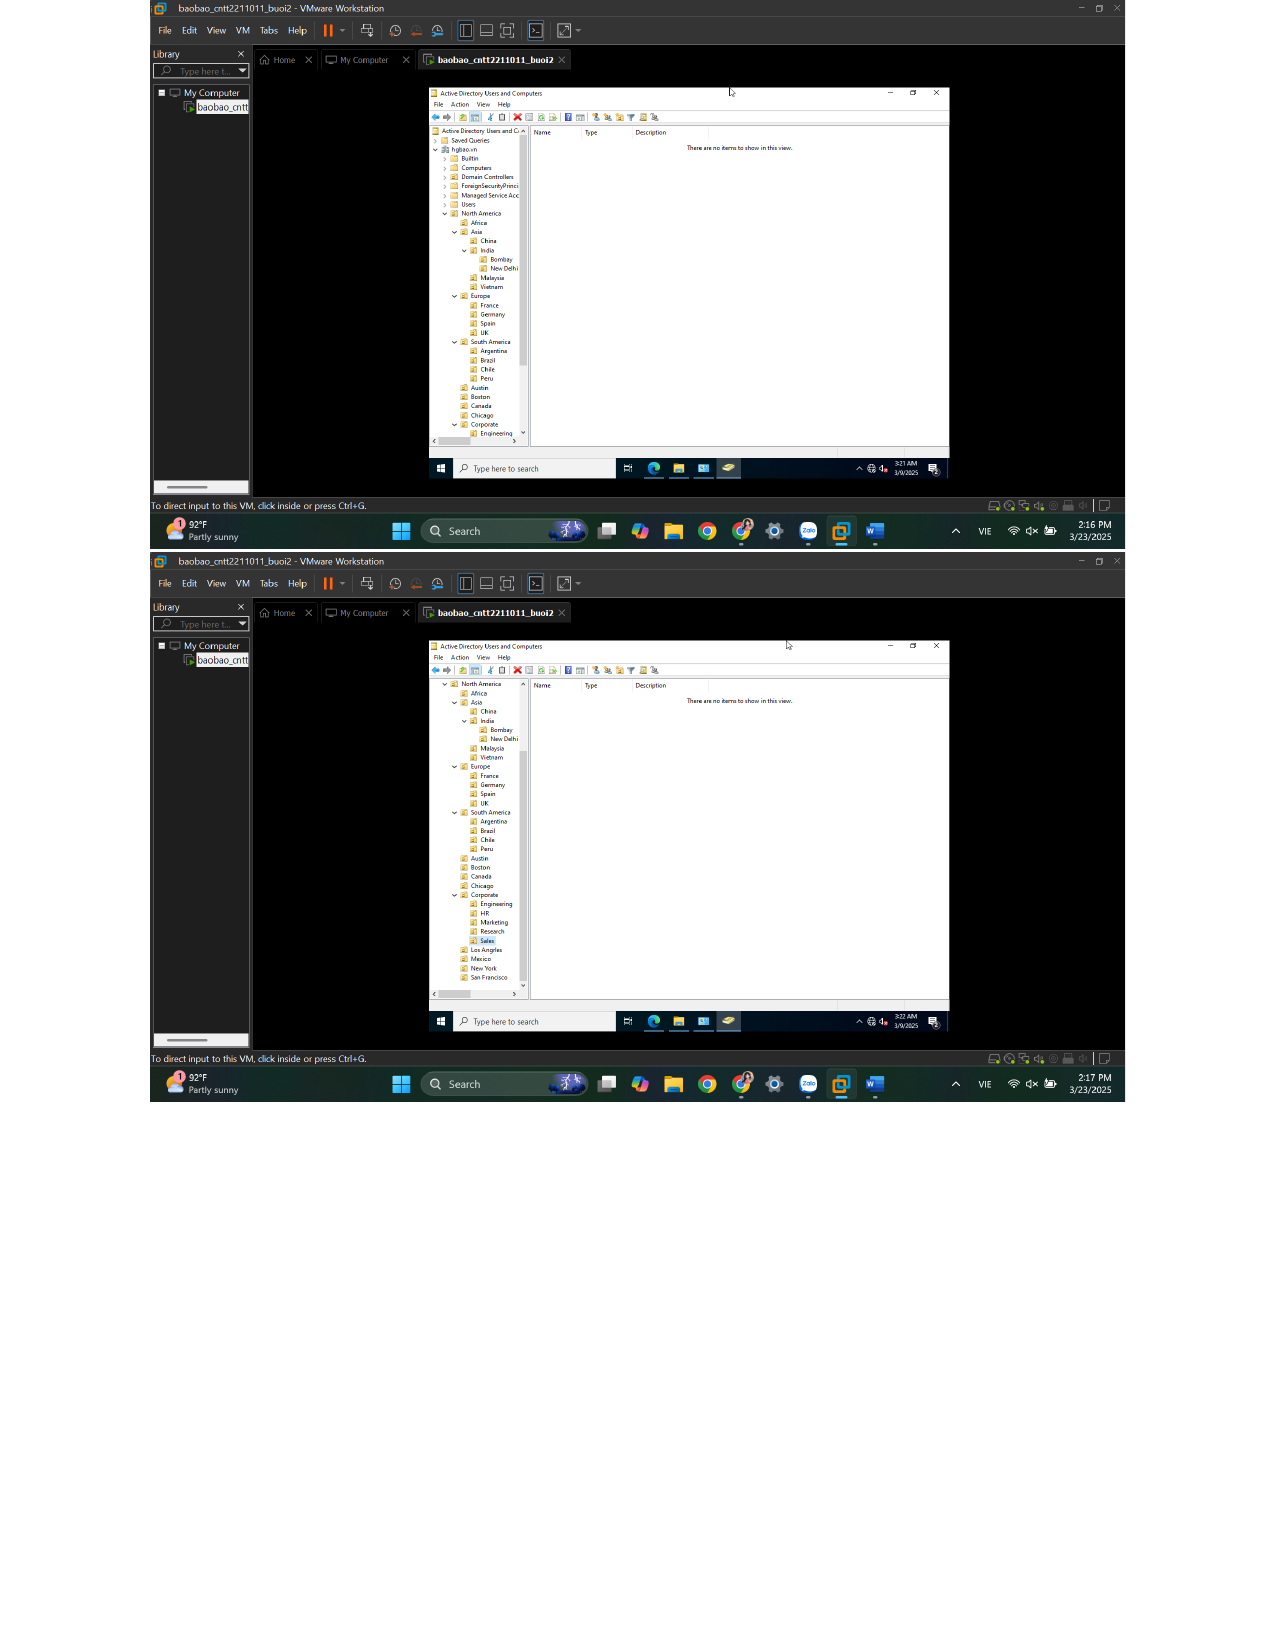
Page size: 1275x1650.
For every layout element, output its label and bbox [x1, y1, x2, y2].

picture [150, 0, 1125, 549]
picture [150, 552, 1125, 1102]
